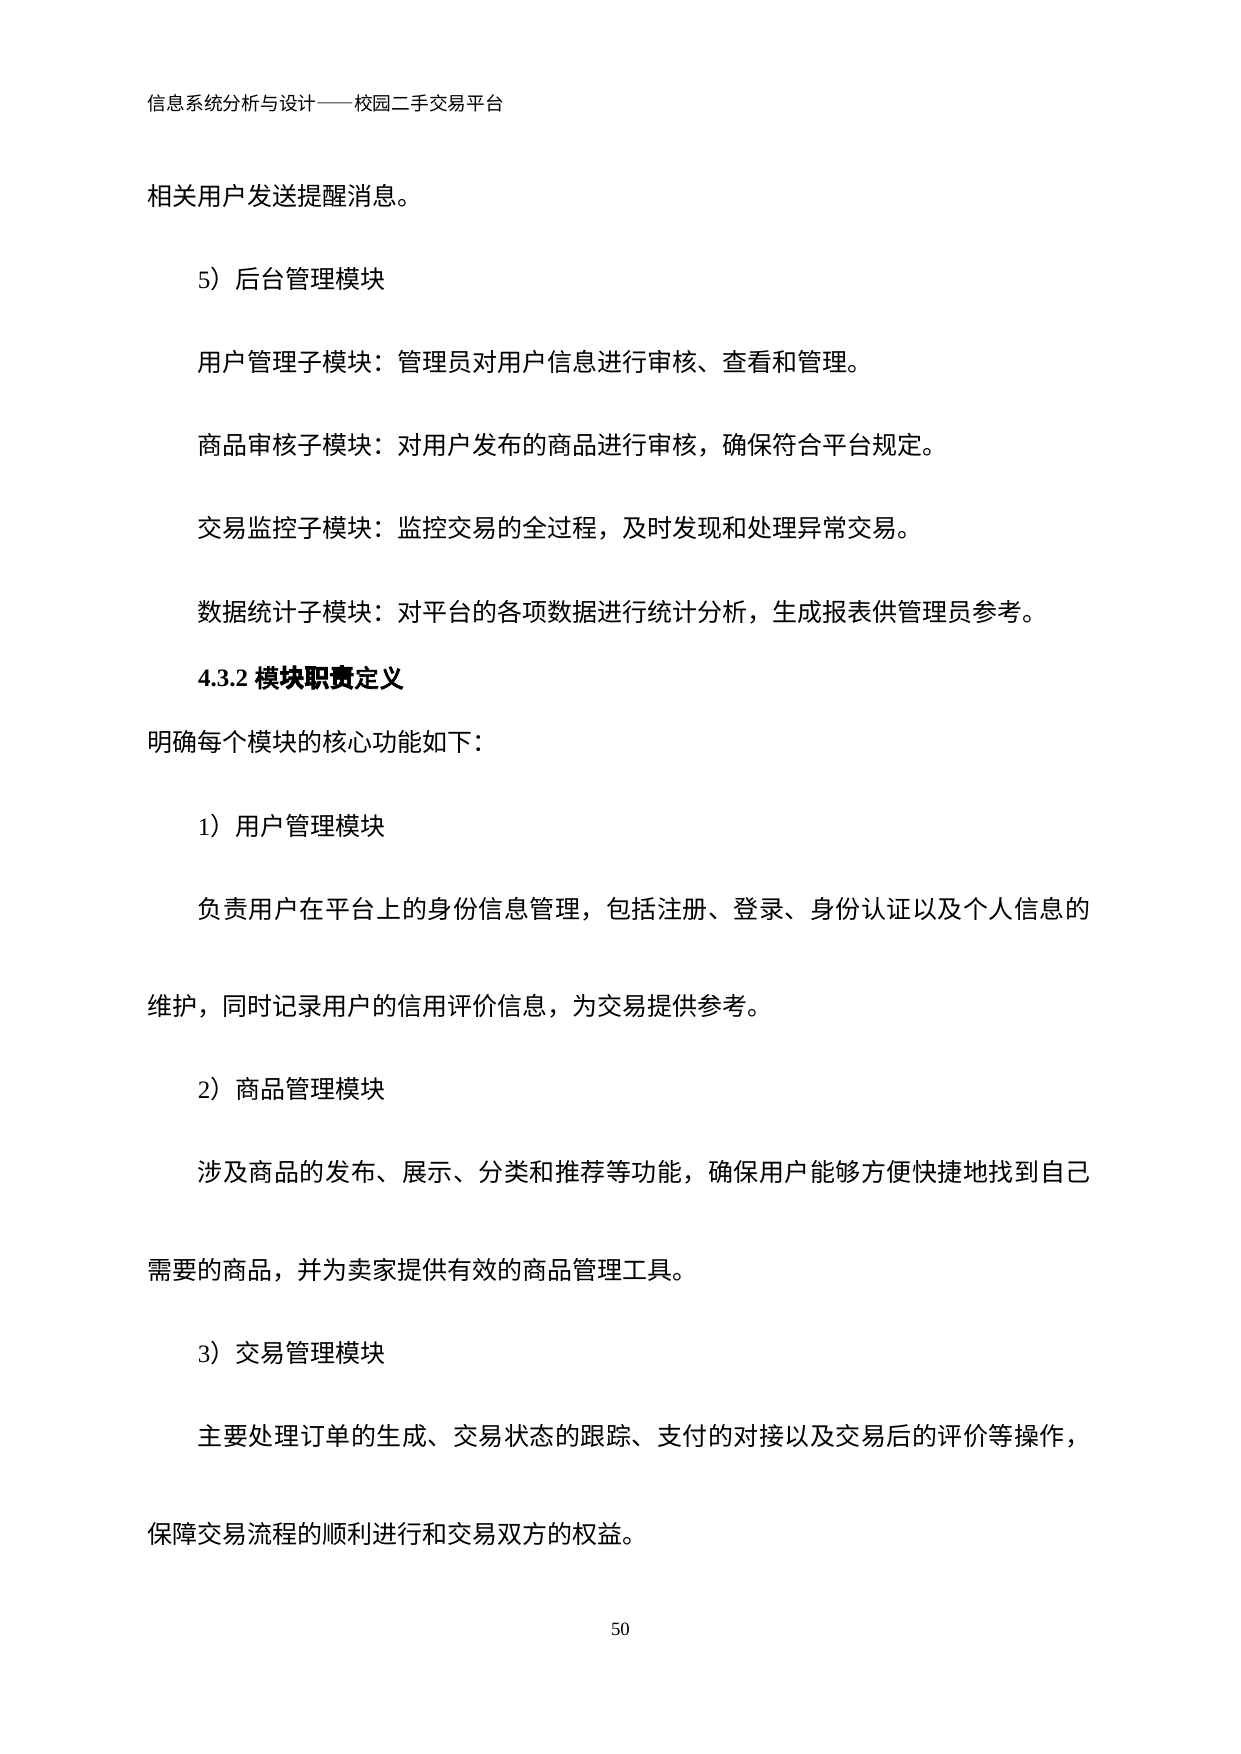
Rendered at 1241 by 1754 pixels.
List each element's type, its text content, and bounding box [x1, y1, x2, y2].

text 涉及商品的发布、展示、分类和推荐等功能，确保用户能够方便快捷地找到自己需要的商品，并为卖家提供有效的商品管理工具。 [148, 1138, 1092, 1301]
text 用户管理子模块：管理员对用户信息进行审核、查看和管理。 [148, 328, 1092, 393]
text 2）商品管理模块 [148, 1055, 1092, 1120]
text 主要处理订单的生成、交易状态的跟踪、支付的对接以及交易后的评价等操作，保障交易流程的顺利进行和交易双方的权益。 [148, 1402, 1092, 1565]
text 明确每个模块的核心功能如下： [148, 708, 1092, 773]
text 数据统计子模块：对平台的各项数据进行统计分析，生成报表供管理员参考。 [148, 578, 1092, 643]
text 1）用户管理模块 [148, 792, 1092, 857]
text 3）交易管理模块 [148, 1319, 1092, 1384]
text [148, 162, 1092, 227]
text 5）后台管理模块 [148, 245, 1092, 310]
text 商品审核子模块：对用户发布的商品进行审核，确保符合平台规定。 [148, 411, 1092, 476]
text 负责用户在平台上的身份信息管理，包括注册、登录、身份认证以及个人信息的维护，同时记录用户的信用评价信息，为交易提供参考。 [148, 875, 1092, 1037]
text 交易监控子模块：监控交易的全过程，及时发现和处理异常交易。 [148, 494, 1092, 559]
subtitle 4.3.2 模块职责定义 [148, 661, 1092, 693]
